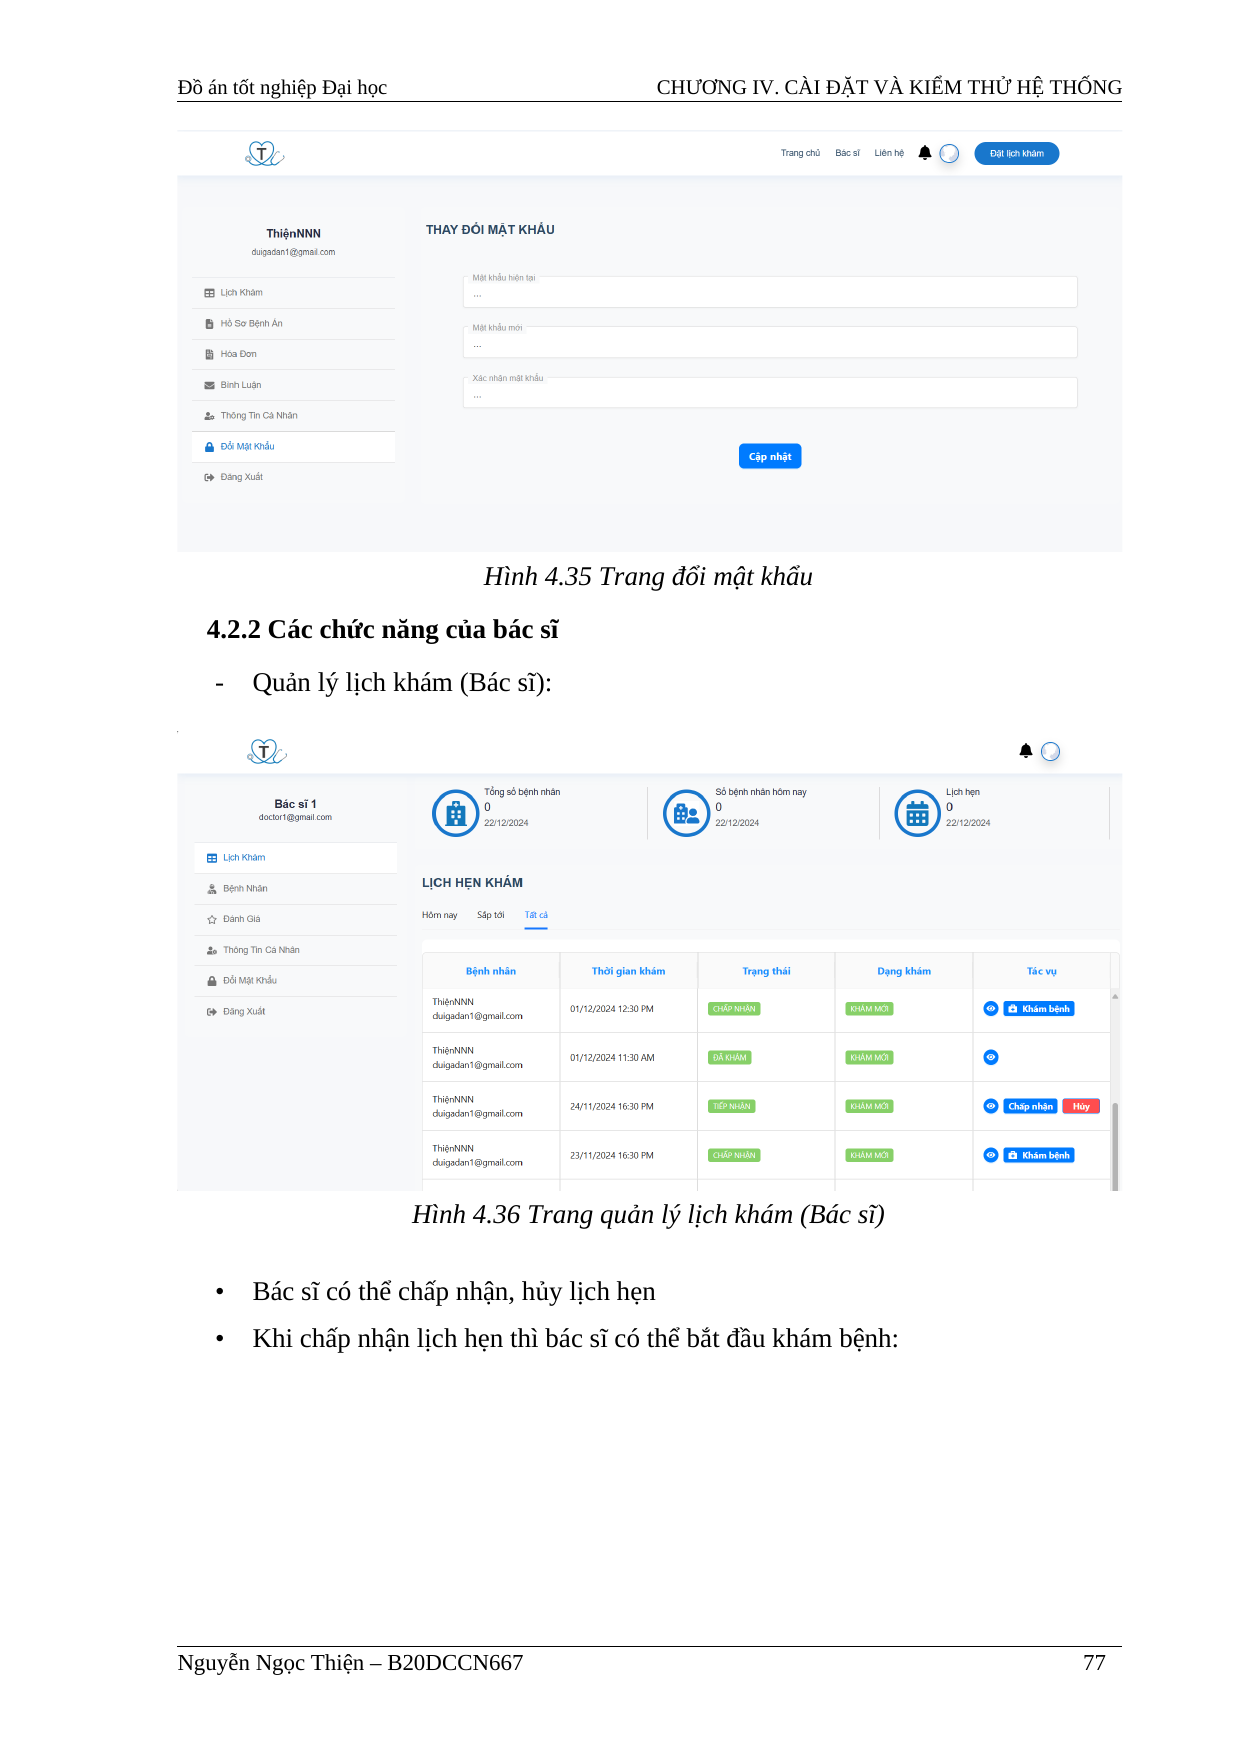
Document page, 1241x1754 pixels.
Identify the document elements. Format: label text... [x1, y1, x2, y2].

list Bác sĩ có thể chấp nhận, hủy lịch hẹn [215, 1276, 1122, 1307]
subtitle Hình 4.36 Trang quản lý lịch khám (Bác sĩ) [177, 1199, 1122, 1230]
picture [177, 731, 1123, 1191]
subtitle Hình 4.35 Trang đổi mật khẩu [177, 560, 1122, 591]
list Quản lý lịch khám (Bác sĩ): [215, 666, 1122, 697]
list Khi chấp nhận lịch hẹn thì bác sĩ có thể bắt đầu khám bệnh: [215, 1322, 1122, 1353]
subtitle 4.2.2 Các chức năng của bác sĩ [207, 613, 1122, 644]
picture [177, 130, 1123, 552]
